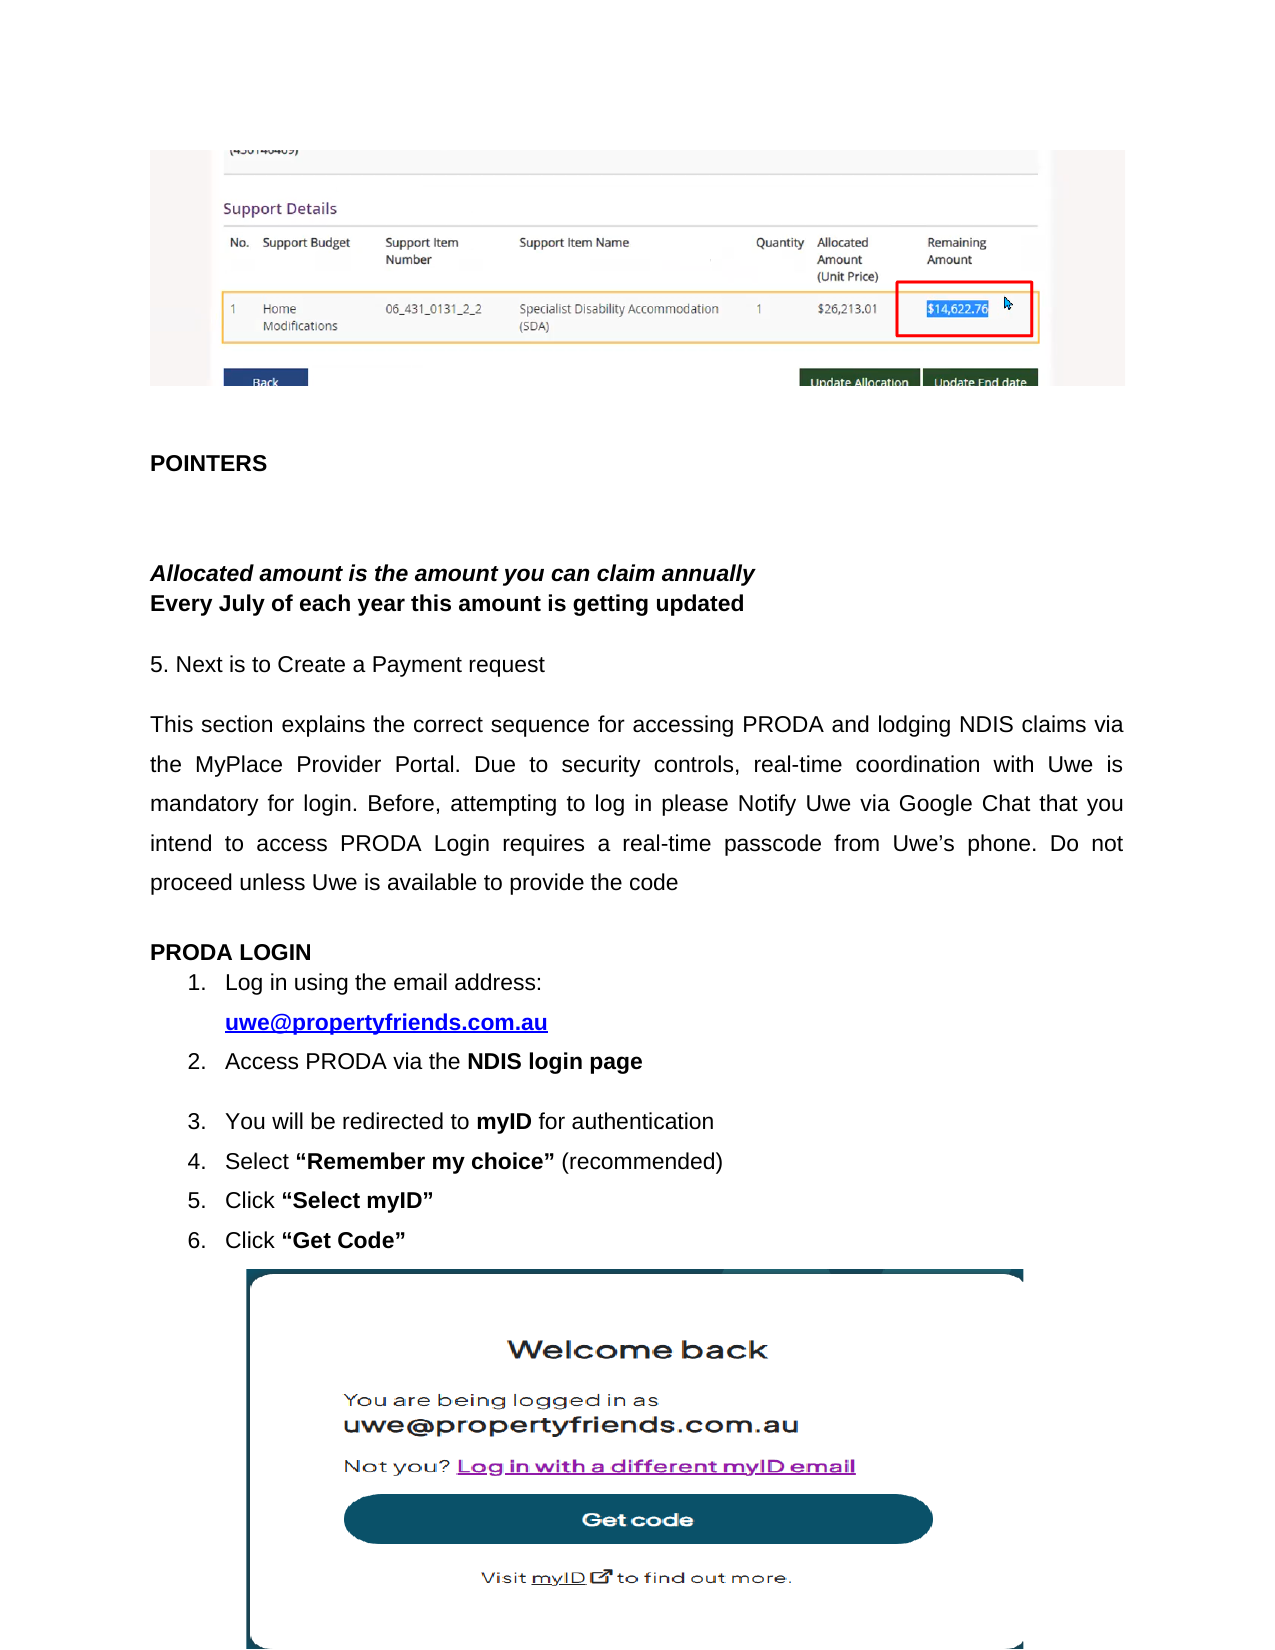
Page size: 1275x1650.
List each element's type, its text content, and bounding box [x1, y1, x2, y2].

text POINTERS [150, 450, 1125, 476]
picture [246, 1269, 1024, 1648]
list Access PRODA via the NDIS login page [187, 1048, 1125, 1074]
text 5. Next is to Create a Payment request [150, 651, 1125, 677]
list Log in using the email address: uwe@propertyfriends.com.au [187, 969, 1125, 1035]
text PRODA LOGIN [150, 939, 1125, 965]
text Every July of each year this amount is getting updated [150, 590, 1125, 617]
list You will be redirected to myID for authentication [187, 1108, 1125, 1135]
list Click “Select myID” [187, 1187, 1125, 1214]
list Select “Remember my choice” (recommended) [187, 1148, 1125, 1174]
list Click “Get Code” [187, 1227, 1125, 1253]
text This section explains the correct sequence for accessing PRODA and lodging NDIS claims via the MyPlace Provider Portal. Due to security controls, real-time coordination with Uwe is mandatory for login. Before, attempting to log in please Notify Uwe via Google Chat that you intend to access PRODA Login requires a real-time passcode from Uwe’s phone. Do not proceed unless Uwe is available to provide the code [150, 711, 1125, 895]
picture [150, 150, 1125, 386]
text Allocated amount is the amount you can claim annually [150, 560, 1125, 586]
